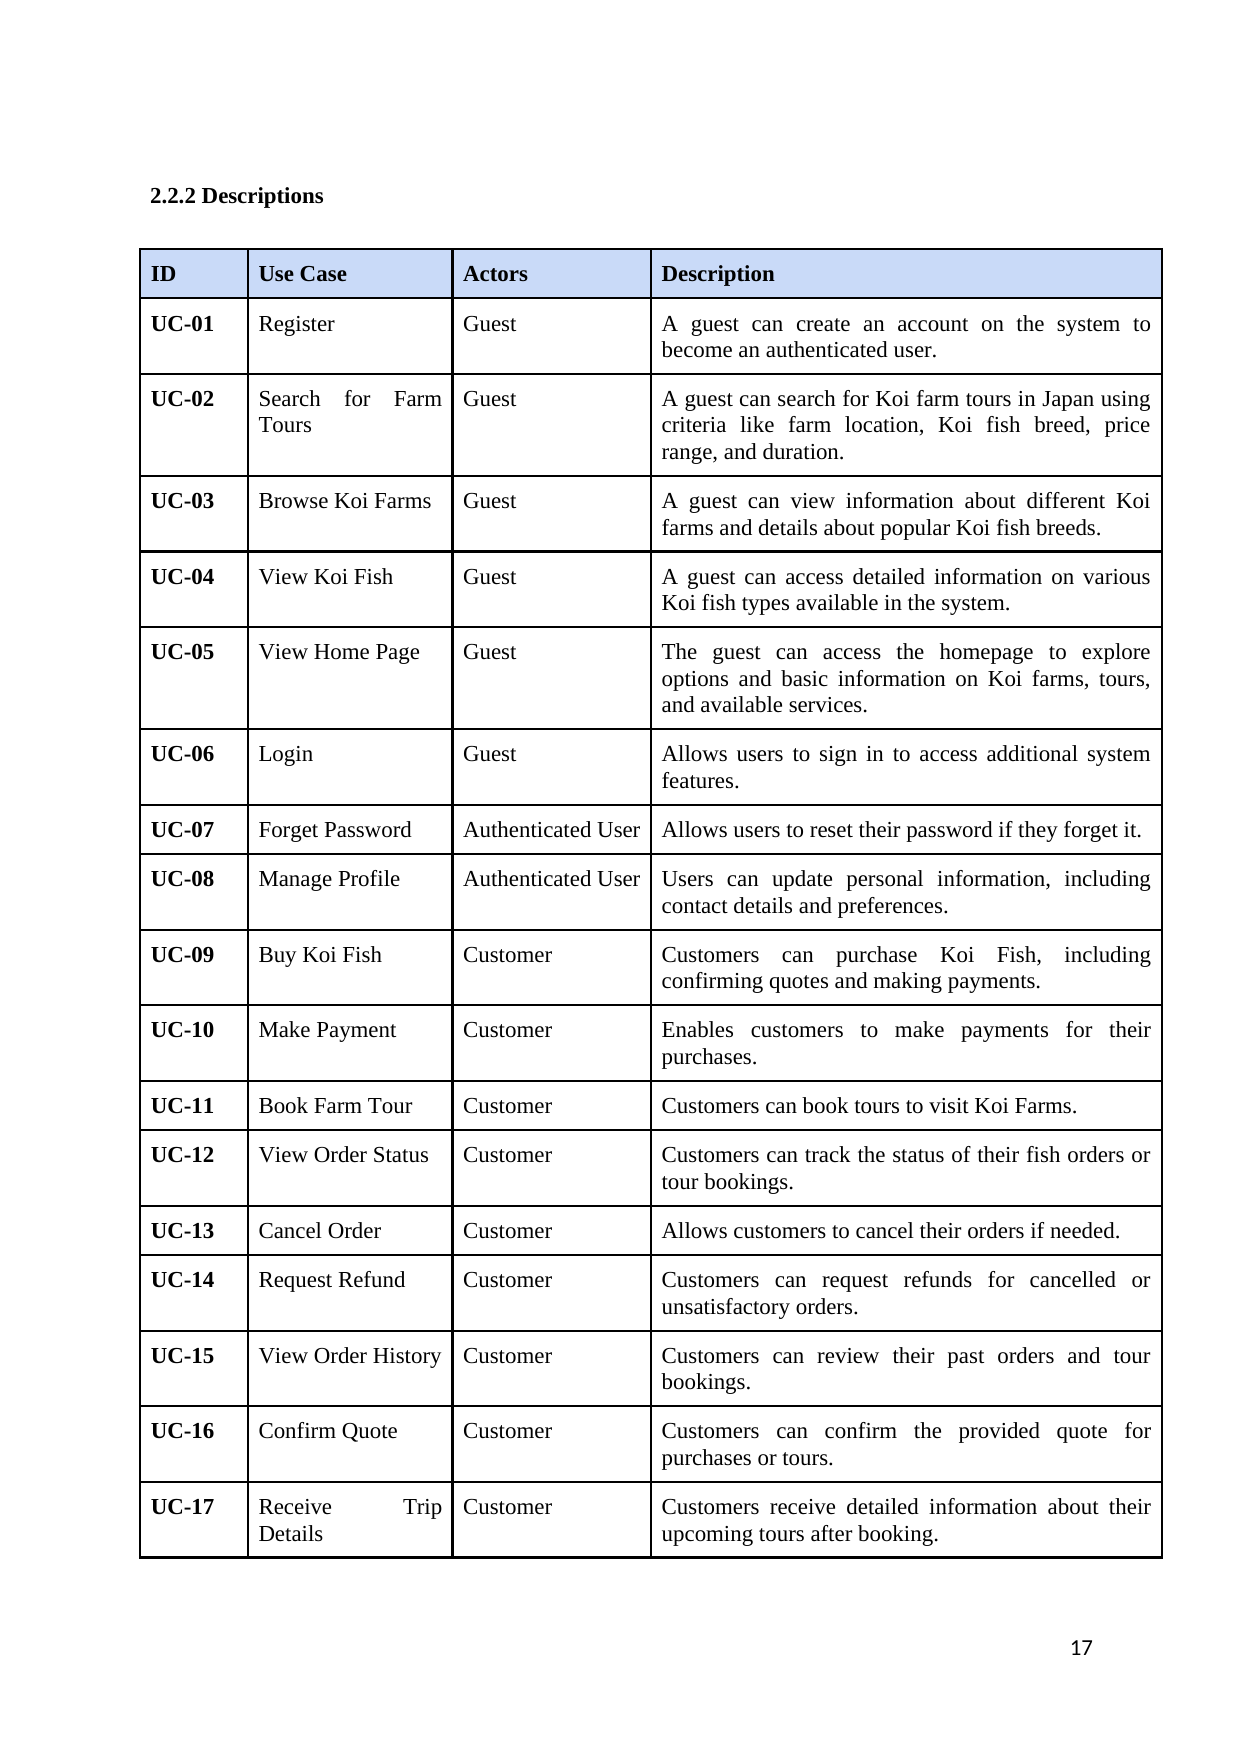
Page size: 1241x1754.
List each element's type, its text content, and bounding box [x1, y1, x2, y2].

table_cell Customer [454, 1256, 650, 1329]
table_cell The guest can access the homepage to explore options and basic information on Koi farms, tours, and available services. [652, 628, 1161, 728]
table_cell Browse Koi Farms [249, 477, 451, 550]
table_header Actors [454, 250, 650, 297]
table_cell UC-15 [141, 1332, 247, 1405]
table_cell Make Payment [249, 1006, 451, 1080]
table_cell UC-11 [141, 1082, 247, 1129]
table_cell Customer [454, 1207, 650, 1254]
table_cell UC-01 [141, 299, 247, 373]
table_cell View Koi Fish [249, 553, 451, 626]
table_cell Login [249, 730, 451, 803]
table_cell Cancel Order [249, 1207, 451, 1254]
table_header ID [141, 250, 247, 297]
table_header Description [652, 250, 1161, 297]
table_cell UC-10 [141, 1006, 247, 1080]
table_cell Guest [454, 628, 650, 728]
table_cell UC-16 [141, 1407, 247, 1481]
table_cell Customers can book tours to visit Koi Farms. [652, 1082, 1161, 1129]
table_cell UC-03 [141, 477, 247, 550]
table_cell Request Refund [249, 1256, 451, 1329]
table_cell UC-06 [141, 730, 247, 803]
table_cell A guest can search for Koi farm tours in Japan using criteria like farm location, Koi fish breed, price range, and duration. [652, 375, 1161, 475]
table_cell Authenticated User [454, 855, 650, 928]
table_cell Manage Profile [249, 855, 451, 928]
table_cell Customers can review their past orders and tour bookings. [652, 1332, 1161, 1405]
table_cell Search for Farm Tours [249, 375, 451, 475]
table_cell A guest can access detailed information on various Koi fish types available in the system. [652, 553, 1161, 626]
table_cell UC-02 [141, 375, 247, 475]
table_cell View Order Status [249, 1131, 451, 1204]
table_cell UC-04 [141, 553, 247, 626]
table_cell Guest [454, 375, 650, 475]
table_cell Customer [454, 1332, 650, 1405]
table_cell Guest [454, 299, 650, 373]
table_cell Customer [454, 1006, 650, 1080]
table_header Use Case [249, 250, 451, 297]
table_cell Customer [454, 1407, 650, 1481]
table_cell Guest [454, 553, 650, 626]
table_cell UC-09 [141, 931, 247, 1004]
table_cell Customer [454, 1483, 650, 1556]
table_cell View Order History [249, 1332, 451, 1405]
table_cell UC-08 [141, 855, 247, 928]
text 2.2.2 Descriptions [150, 183, 1093, 209]
table_cell Customers can track the status of their fish orders or tour bookings. [652, 1131, 1161, 1204]
table_cell UC-12 [141, 1131, 247, 1204]
table_cell Allows users to reset their password if they forget it. [652, 806, 1161, 853]
table_cell UC-17 [141, 1483, 247, 1556]
table_cell A guest can view information about different Koi farms and details about popular Koi fish breeds. [652, 477, 1161, 550]
table_cell Customer [454, 1131, 650, 1204]
table_cell Forget Password [249, 806, 451, 853]
table_cell Register [249, 299, 451, 373]
table_cell View Home Page [249, 628, 451, 728]
table_cell Receive Trip Details [249, 1483, 451, 1556]
table_cell Guest [454, 730, 650, 803]
table_cell Users can update personal information, including contact details and preferences. [652, 855, 1161, 928]
table_cell UC-07 [141, 806, 247, 853]
table_cell Customers can confirm the provided quote for purchases or tours. [652, 1407, 1161, 1481]
table_cell UC-13 [141, 1207, 247, 1254]
table_cell Customers can request refunds for cancelled or unsatisfactory orders. [652, 1256, 1161, 1329]
table_cell Authenticated User [454, 806, 650, 853]
table_cell Buy Koi Fish [249, 931, 451, 1004]
table_cell UC-14 [141, 1256, 247, 1329]
table_cell Customer [454, 1082, 650, 1129]
table_cell Customer [454, 931, 650, 1004]
table_cell Confirm Quote [249, 1407, 451, 1481]
table_cell UC-05 [141, 628, 247, 728]
table_cell Guest [454, 477, 650, 550]
table_cell Customers receive detailed information about their upcoming tours after booking. [652, 1483, 1161, 1556]
table_cell Allows customers to cancel their orders if needed. [652, 1207, 1161, 1254]
table_cell Book Farm Tour [249, 1082, 451, 1129]
table_cell A guest can create an account on the system to become an authenticated user. [652, 299, 1161, 373]
table_cell Customers can purchase Koi Fish, including confirming quotes and making payments. [652, 931, 1161, 1004]
table_cell Enables customers to make payments for their purchases. [652, 1006, 1161, 1080]
table_cell Allows users to sign in to access additional system features. [652, 730, 1161, 803]
